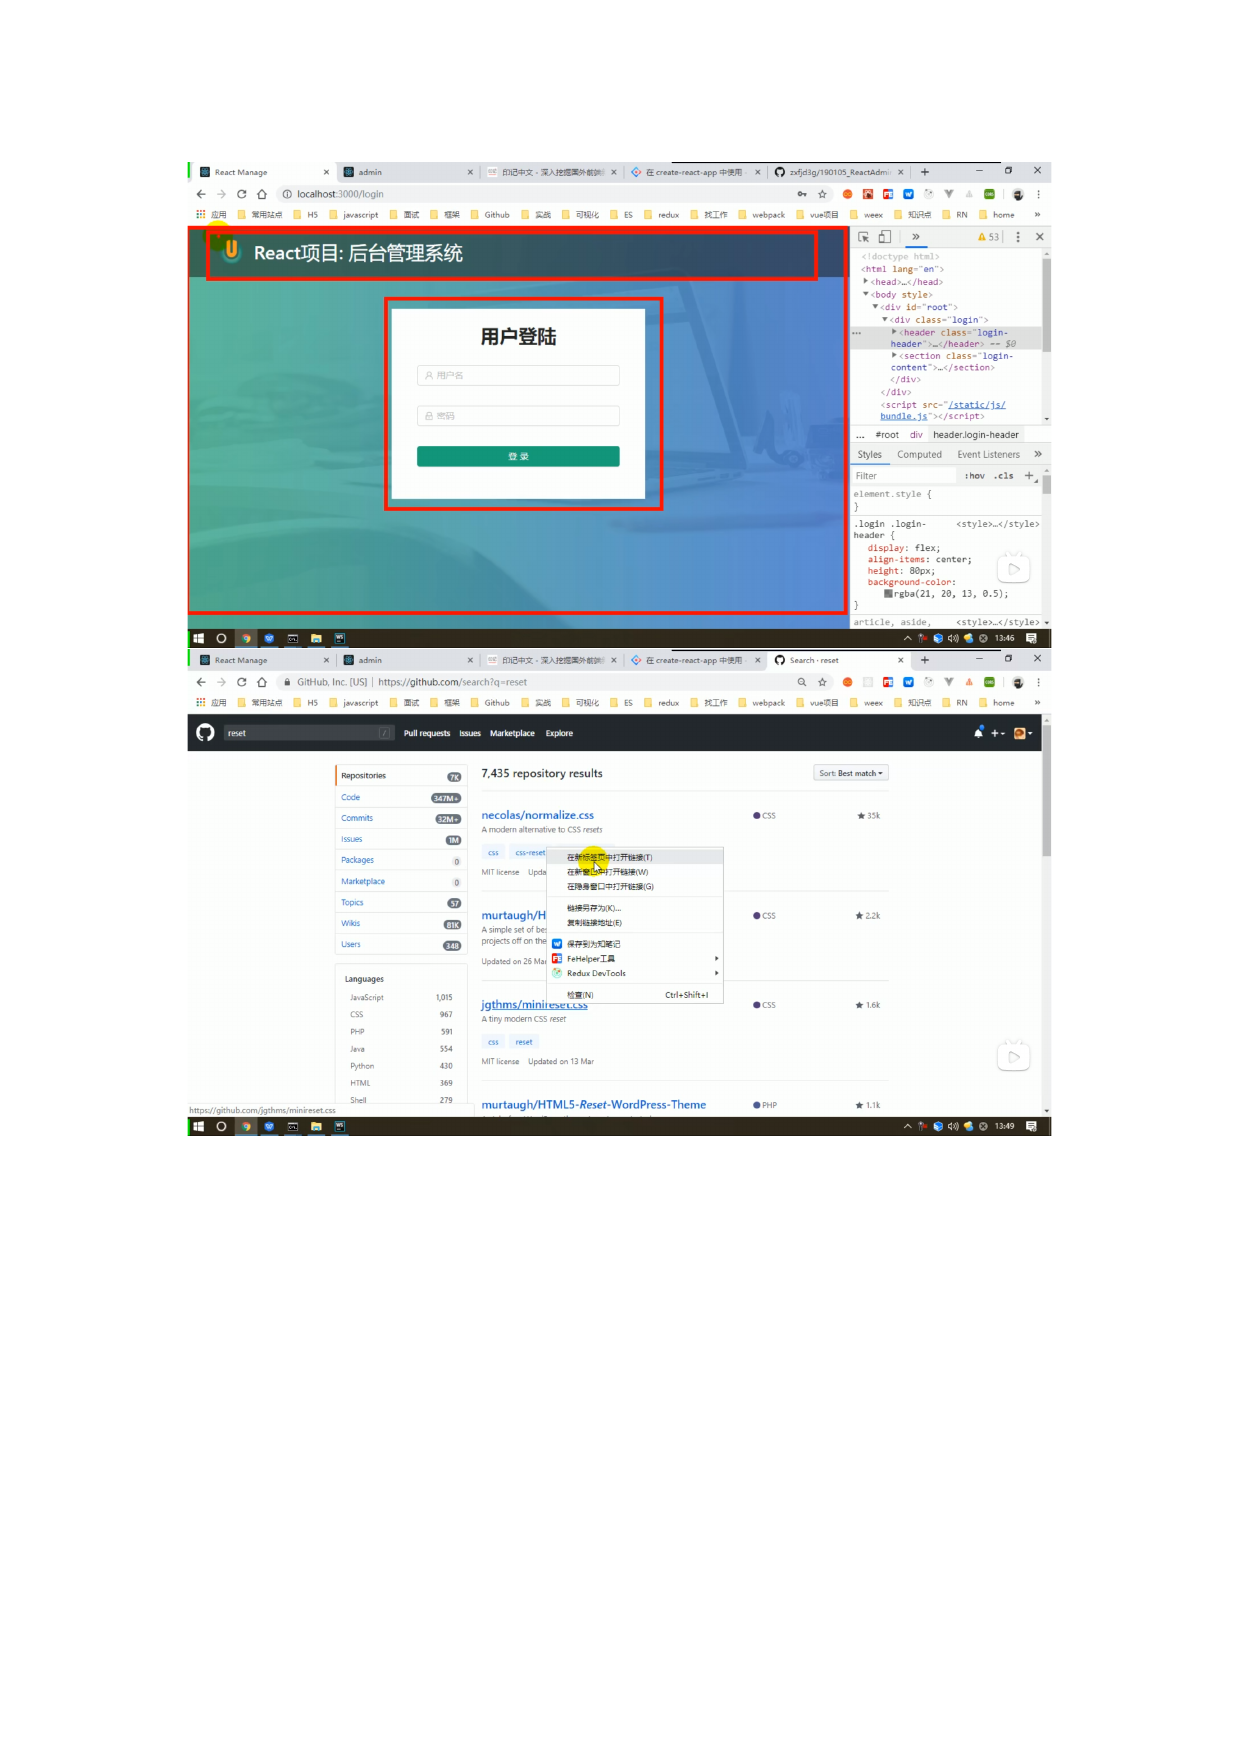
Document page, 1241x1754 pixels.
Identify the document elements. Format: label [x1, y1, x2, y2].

picture [187, 162, 1052, 648]
picture [187, 649, 1052, 1136]
